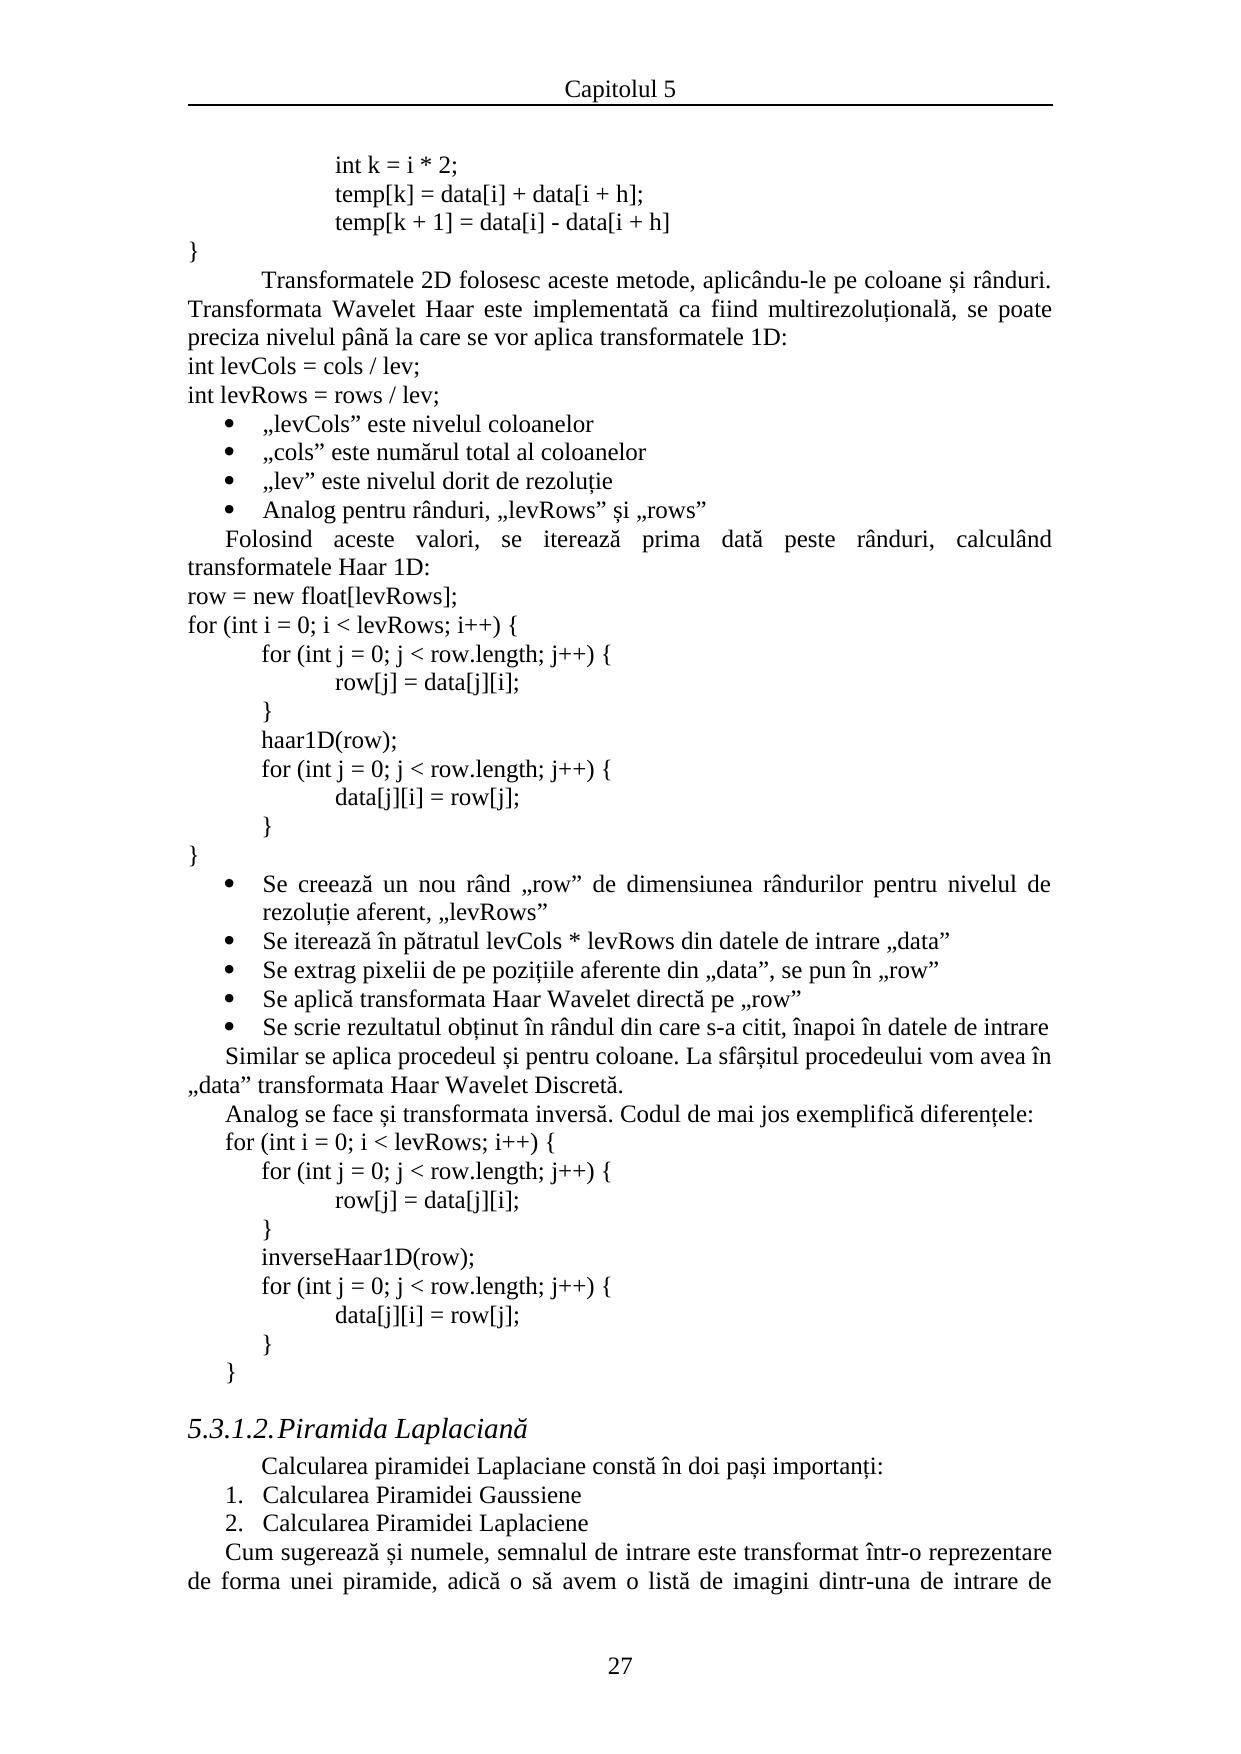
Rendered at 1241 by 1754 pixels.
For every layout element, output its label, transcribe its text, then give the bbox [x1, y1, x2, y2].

text for (int j = 0; j < row.length; j++) { [187, 754, 1053, 782]
list „levCols” este nivelul coloanelor [225, 409, 1053, 437]
text } [187, 1214, 1053, 1242]
list Se extrag pixelii de pe pozițiile aferente din „data”, se pun în „row” [225, 955, 1053, 984]
text int levCols = cols / lev; [187, 351, 1053, 380]
text data[j][i] = row[j]; [261, 1300, 1053, 1329]
list Se scrie rezultatul obținut în rândul din care s-a citit, înapoi în datele de intrare [225, 1012, 1053, 1041]
text Transformatele 2D folosesc aceste metode, aplicându-le pe coloane și rânduri. Transformata Wavelet Haar este implementată ca fiind multirezoluțională, se poate preciza nivelul până la care se vor aplica transformatele 1D: [187, 265, 1053, 351]
subtitle Piramida Laplaciană [187, 1411, 1053, 1445]
list Calcularea Piramidei Laplaciene [225, 1508, 1053, 1537]
text haar1D(row); [187, 725, 1053, 754]
list Analog pentru rânduri, „levRows” și „rows” [225, 495, 1053, 524]
text } [187, 1329, 1053, 1357]
text inverseHaar1D(row); [187, 1242, 1053, 1271]
text } [187, 236, 1053, 265]
text Folosind aceste valori, se iterează prima dată peste rânduri, calculând transformatele Haar 1D: [187, 524, 1053, 581]
text for (int i = 0; i < levRows; i++) { [187, 610, 1053, 639]
text } [187, 840, 1053, 869]
text for (int i = 0; i < levRows; i++) { [187, 1127, 1053, 1156]
text for (int j = 0; j < row.length; j++) { [187, 1271, 1053, 1300]
list Se creează un nou rând „row” de dimensiunea rândurilor pentru nivelul de rezoluție aferent, „levRows” [225, 869, 1053, 926]
list Se aplică transformata Haar Wavelet directă pe „row” [225, 984, 1053, 1012]
text } [187, 696, 1053, 725]
text temp[k + 1] = data[i] - data[i + h] [187, 207, 1053, 236]
text for (int j = 0; j < row.length; j++) { [187, 1156, 1053, 1185]
text temp[k] = data[i] + data[i + h]; [187, 179, 1053, 207]
list „cols” este numărul total al coloanelor [225, 437, 1053, 466]
text Calcularea piramidei Laplaciane constă în doi pași importanți: [261, 1451, 1053, 1480]
list „lev” este nivelul dorit de rezoluție [225, 466, 1053, 495]
text row[j] = data[j][i]; [261, 667, 1053, 696]
text Analog se face și transformata inversă. Codul de mai jos exemplifică diferențele: [187, 1099, 1053, 1127]
text } [187, 1357, 1053, 1386]
text } [187, 811, 1053, 840]
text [187, 1537, 1053, 1595]
list Calcularea Piramidei Gaussiene [225, 1480, 1053, 1508]
text int k = i * 2; [187, 150, 1053, 179]
text row = new float[levRows]; [187, 581, 1053, 610]
text int levRows = rows / lev; [187, 380, 1053, 409]
text data[j][i] = row[j]; [261, 782, 1053, 811]
text row[j] = data[j][i]; [261, 1185, 1053, 1214]
text Similar se aplica procedeul și pentru coloane. La sfârșitul procedeului vom avea în „data” transformata Haar Wavelet Discretă. [187, 1041, 1053, 1099]
text for (int j = 0; j < row.length; j++) { [187, 639, 1053, 667]
list Se iterează în pătratul levCols * levRows din datele de intrare „data” [225, 926, 1053, 955]
